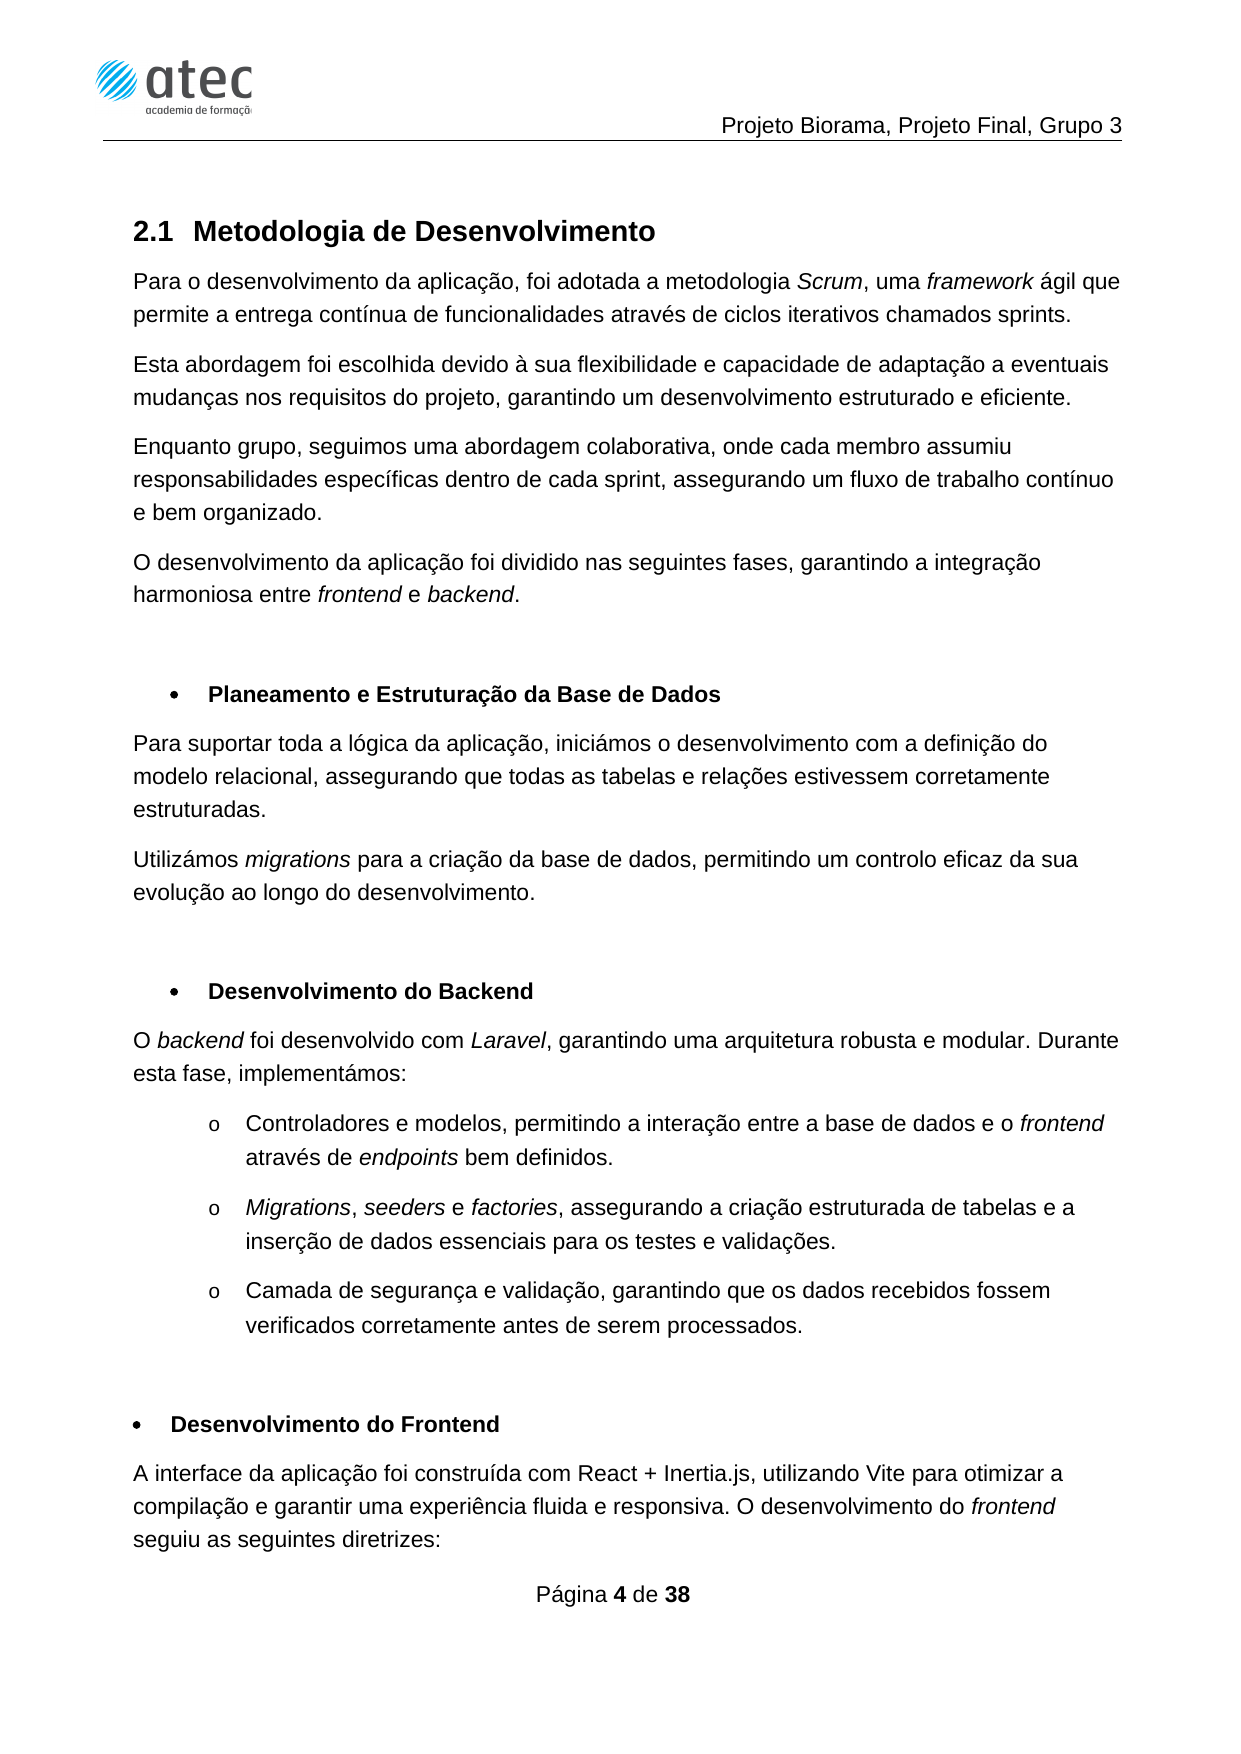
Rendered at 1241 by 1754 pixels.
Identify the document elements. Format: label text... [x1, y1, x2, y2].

picture [95, 60, 252, 116]
text Para suportar toda a lógica da aplicação, iniciámos o desenvolvimento com a definição do modelo relacional, assegurando que todas as tabelas e relações estivessem corretamente estruturadas. [133, 730, 1122, 822]
list Planeamento e Estruturação da Base de Dados [170, 681, 1122, 707]
list Desenvolvimento do Frontend [133, 1411, 1122, 1437]
text Esta abordagem foi escolhida devido à sua flexibilidade e capacidade de adaptação a eventuais mudanças nos requisitos do projeto, garantindo um desenvolvimento estruturado e eficiente. [133, 351, 1122, 410]
list Camada de segurança e validação, garantindo que os dados recebidos fossem verificados corretamente antes de serem processados. [208, 1277, 1122, 1338]
text O backend foi desenvolvido com Laravel, garantindo uma arquitetura robusta e modular. Durante esta fase, implementámos: [133, 1027, 1122, 1086]
text Para o desenvolvimento da aplicação, foi adotada a metodologia Scrum, uma framework ágil que permite a entrega contínua de funcionalidades através de ciclos iterativos chamados sprints. [133, 268, 1122, 327]
text O desenvolvimento da aplicação foi dividido nas seguintes fases, garantindo a integração harmoniosa entre frontend e backend. [133, 548, 1122, 608]
list Migrations, seeders e factories, assegurando a criação estruturada de tabelas e a inserção de dados essenciais para os testes e validações. [208, 1193, 1122, 1254]
list Desenvolvimento do Backend [170, 978, 1122, 1004]
text A interface da aplicação foi construída com React + Inertia.js, utilizando Vite para otimizar a compilação e garantir uma experiência fluida e responsiva. O desenvolvimento do frontend seguiu as seguintes diretrizes: [133, 1460, 1122, 1553]
text Enquanto grupo, seguimos uma abordagem colaborativa, onde cada membro assumiu responsabilidades específicas dentro de cada sprint, assegurando um fluxo de trabalho contínuo e bem organizado. [133, 433, 1122, 525]
text Utilizámos migrations para a criação da base de dados, permitindo um controlo eficaz da sua evolução ao longo do desenvolvimento. [133, 846, 1122, 905]
subtitle Metodologia de Desenvolvimento [133, 213, 1122, 247]
list Controladores e modelos, permitindo a interação entre a base de dados e o frontend através de endpoints bem definidos. [208, 1110, 1122, 1170]
picture [103, 66, 112, 75]
